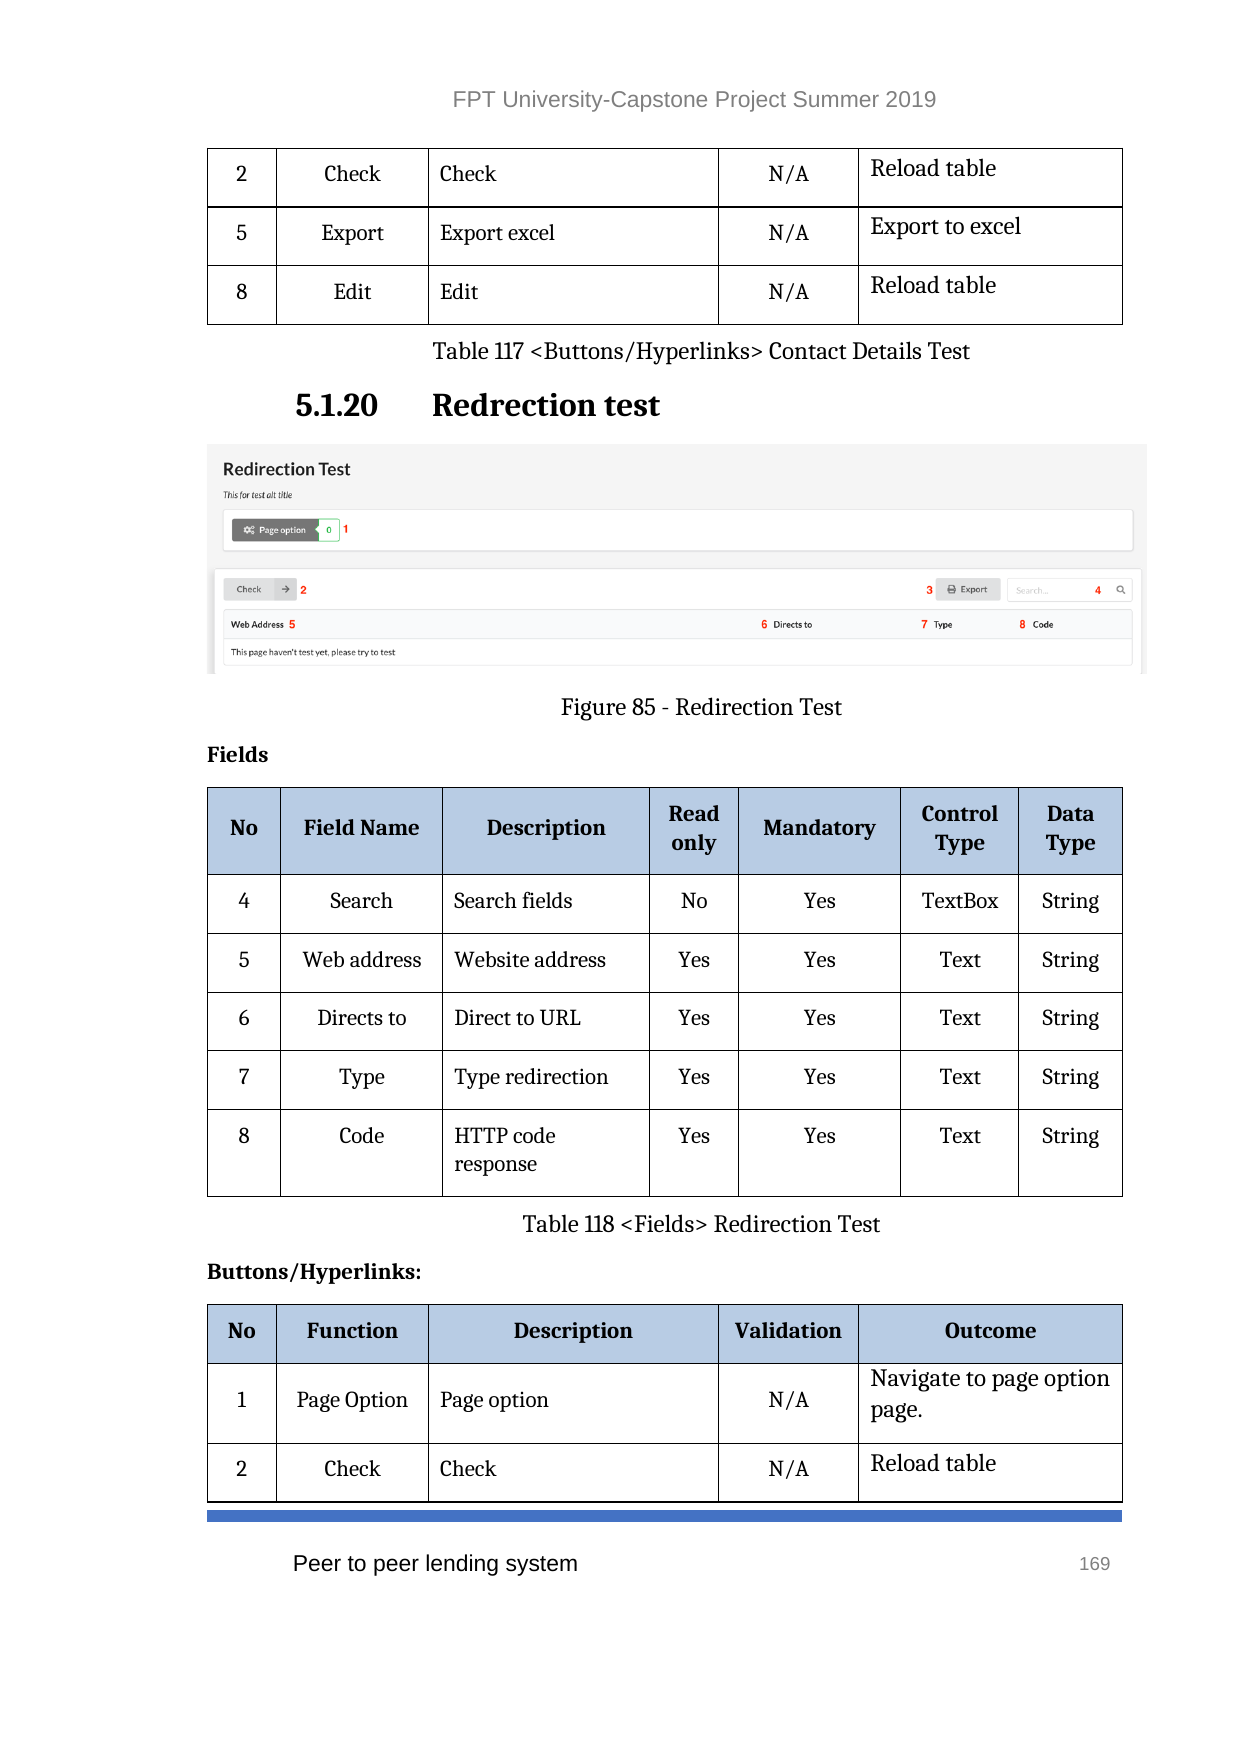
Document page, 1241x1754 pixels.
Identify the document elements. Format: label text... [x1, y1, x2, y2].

text Table 117 <Buttons/Hyperlinks> Contact Details Test [207, 337, 1122, 366]
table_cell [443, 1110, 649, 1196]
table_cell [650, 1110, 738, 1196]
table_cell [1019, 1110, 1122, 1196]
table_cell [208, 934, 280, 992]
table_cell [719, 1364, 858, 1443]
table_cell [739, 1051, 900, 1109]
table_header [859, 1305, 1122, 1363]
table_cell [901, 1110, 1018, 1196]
text Table 118 <Fields> Redirection Test [207, 1209, 1122, 1238]
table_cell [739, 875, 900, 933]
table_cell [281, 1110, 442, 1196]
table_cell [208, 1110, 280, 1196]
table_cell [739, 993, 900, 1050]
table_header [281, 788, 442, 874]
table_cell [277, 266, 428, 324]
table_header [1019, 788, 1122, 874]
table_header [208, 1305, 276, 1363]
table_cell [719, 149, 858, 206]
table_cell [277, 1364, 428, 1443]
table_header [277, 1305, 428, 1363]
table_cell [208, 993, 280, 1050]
subtitle Redrection test [295, 387, 1122, 425]
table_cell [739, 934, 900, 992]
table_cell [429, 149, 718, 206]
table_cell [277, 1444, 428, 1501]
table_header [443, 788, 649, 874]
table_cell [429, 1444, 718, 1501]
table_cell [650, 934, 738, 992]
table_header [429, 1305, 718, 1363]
text Fields [207, 742, 1122, 768]
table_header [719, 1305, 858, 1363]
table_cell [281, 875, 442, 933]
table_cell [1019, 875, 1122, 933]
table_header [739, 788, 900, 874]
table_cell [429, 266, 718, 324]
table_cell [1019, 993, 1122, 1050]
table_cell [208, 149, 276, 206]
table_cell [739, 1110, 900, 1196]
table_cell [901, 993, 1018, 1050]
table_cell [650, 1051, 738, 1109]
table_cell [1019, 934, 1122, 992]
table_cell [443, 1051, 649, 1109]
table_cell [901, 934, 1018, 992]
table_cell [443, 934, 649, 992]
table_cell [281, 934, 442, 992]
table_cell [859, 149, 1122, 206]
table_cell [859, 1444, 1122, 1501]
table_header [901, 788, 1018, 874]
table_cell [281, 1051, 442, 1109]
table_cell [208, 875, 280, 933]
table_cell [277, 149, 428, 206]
text Buttons/Hyperlinks: [207, 1259, 1122, 1286]
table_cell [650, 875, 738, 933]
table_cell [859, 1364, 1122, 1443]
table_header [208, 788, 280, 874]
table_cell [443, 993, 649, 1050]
text Figure 85 - Redirection Test [207, 693, 1122, 721]
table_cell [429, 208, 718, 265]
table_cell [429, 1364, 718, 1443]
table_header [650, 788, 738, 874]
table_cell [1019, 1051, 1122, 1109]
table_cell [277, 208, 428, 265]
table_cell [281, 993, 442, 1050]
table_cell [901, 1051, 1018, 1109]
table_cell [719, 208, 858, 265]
picture [206, 444, 1147, 674]
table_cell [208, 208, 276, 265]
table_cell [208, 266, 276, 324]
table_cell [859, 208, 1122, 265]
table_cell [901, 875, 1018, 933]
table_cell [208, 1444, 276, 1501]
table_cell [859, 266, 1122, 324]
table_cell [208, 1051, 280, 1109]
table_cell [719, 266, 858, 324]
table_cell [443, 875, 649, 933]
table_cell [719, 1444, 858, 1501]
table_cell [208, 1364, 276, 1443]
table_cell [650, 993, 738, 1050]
